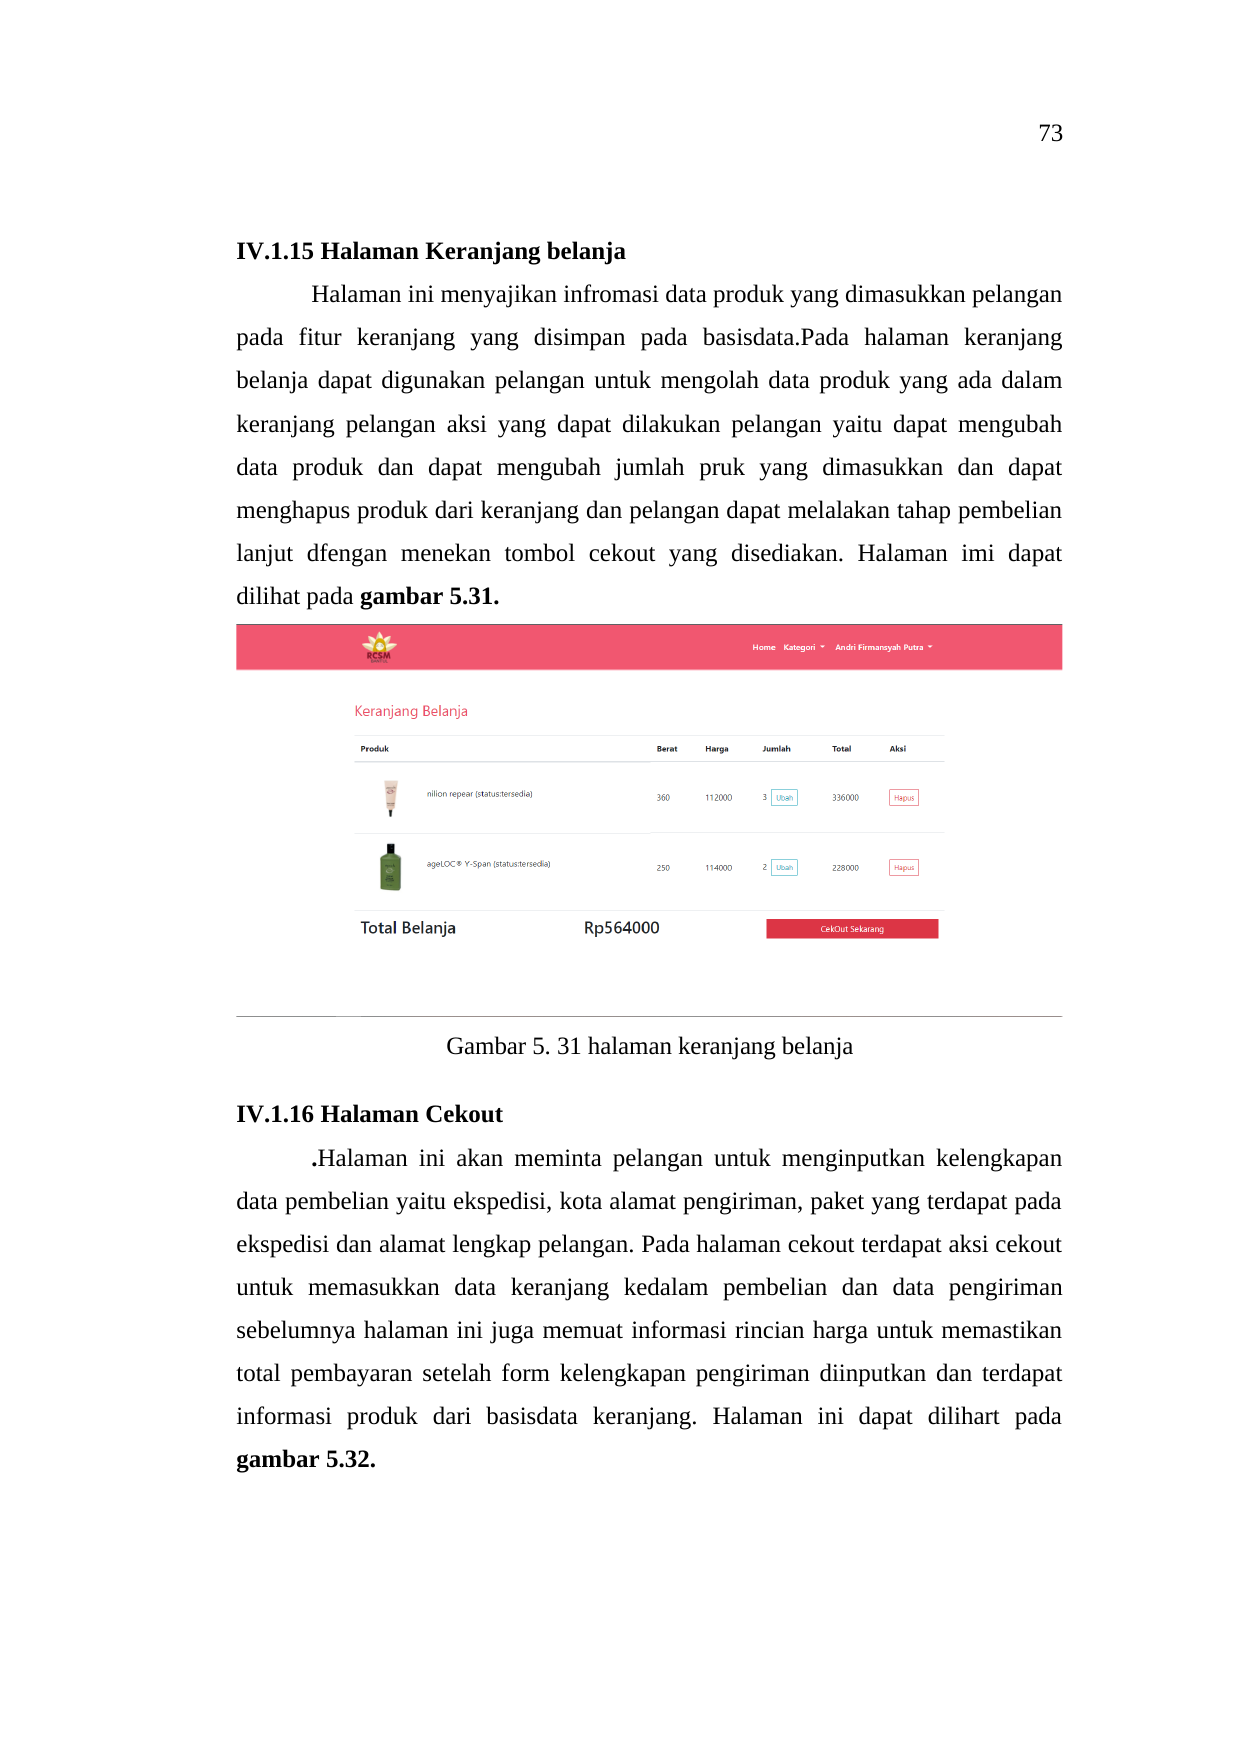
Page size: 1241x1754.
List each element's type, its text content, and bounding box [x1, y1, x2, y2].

subtitle Halaman Cekout [236, 1099, 1063, 1128]
text .Halaman ini akan meminta pelangan untuk menginputkan kelengkapan data pembelian yaitu ekspedisi, kota alamat pengiriman, paket yang terdapat pada ekspedisi dan alamat lengkap pelangan. Pada halaman cekout terdapat aksi cekout untuk memasukkan data keranjang kedalam pembelian dan data pengiriman sebelumnya halaman ini juga memuat informasi rincian harga untuk memastikan total pembayaran setelah form kelengkapan pengiriman diinputkan dan terdapat informasi produk dari basisdata keranjang. Halaman ini dapat dilihart pada gambar 5.32. [236, 1143, 1063, 1473]
text Halaman ini menyajikan infromasi data produk yang dimasukkan pelangan pada fitur keranjang yang disimpan pada basisdata.Pada halaman keranjang belanja dapat digunakan pelangan untuk mengolah data produk yang ada dalam keranjang pelangan aksi yang dapat dilakukan pelangan yaitu dapat mengubah data produk dan dapat mengubah jumlah pruk yang dimasukkan dan dapat menghapus produk dari keranjang dan pelangan dapat melalakan tahap pembelian lanjut dfengan menekan tombol cekout yang disediakan. Halaman imi dapat dilihat pada gambar 5.31. [236, 279, 1063, 610]
subtitle Halaman Keranjang belanja [236, 236, 1063, 265]
